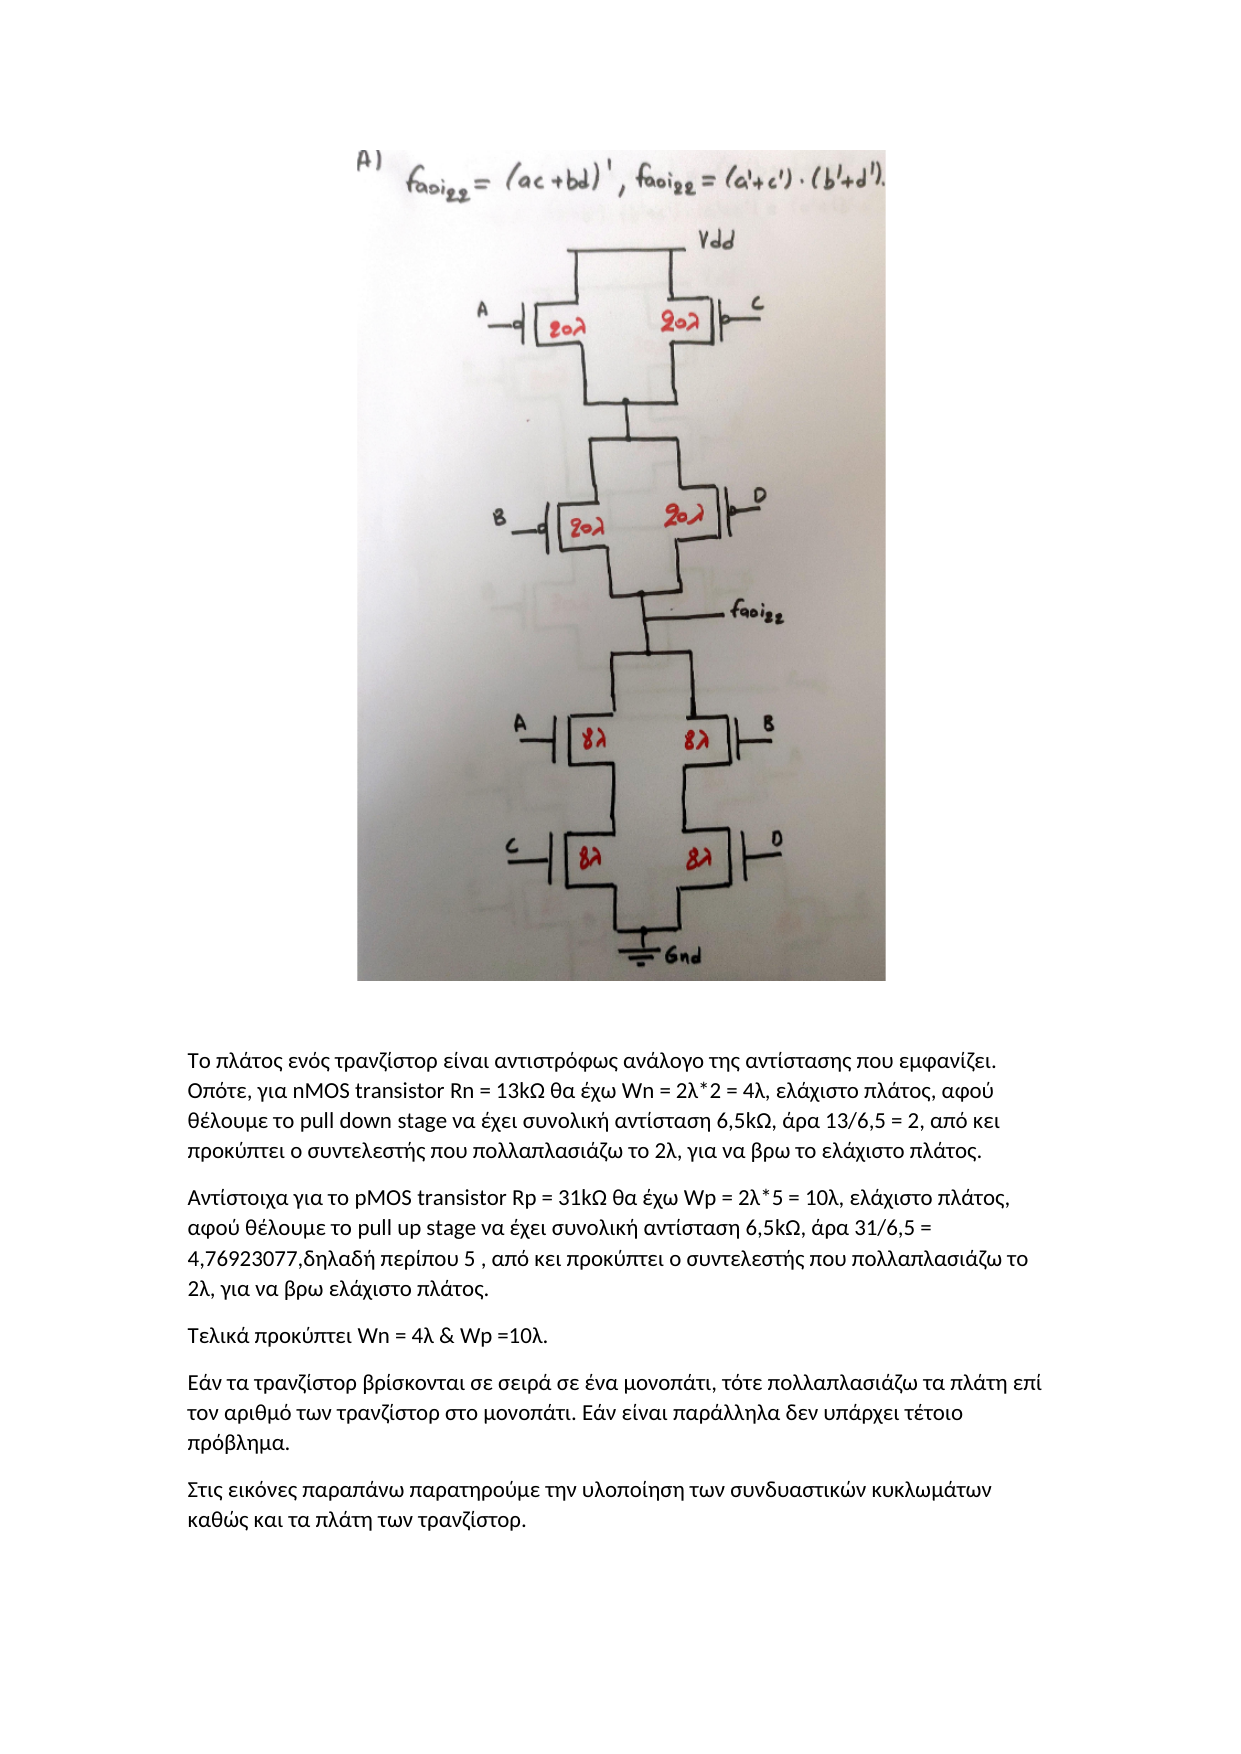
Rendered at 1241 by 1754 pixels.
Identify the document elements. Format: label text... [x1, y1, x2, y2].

text Τελικά προκύπτει Wn = 4λ & Wp =10λ. [187, 1321, 1053, 1349]
text Εάν τα τρανζίστορ βρίσκονται σε σειρά σε ένα μονοπάτι, τότε πολλαπλασιάζω τα πλάτη επί τον αριθμό των τρανζίστορ στο μονοπάτι. Εάν είναι παράλληλα δεν υπάρχει τέτοιο πρόβλημα. [187, 1368, 1053, 1456]
text Στις εικόνες παραπάνω παρατηρούμε την υλοποίηση των συνδυαστικών κυκλωμάτων καθώς και τα πλάτη των τρανζίστορ. [187, 1475, 1053, 1533]
picture [354, 150, 886, 981]
text Αντίστοιχα για το pMOS transistor Rp = 31kΩ θα έχω Wp = 2λ*5 = 10λ, ελάχιστο πλάτος, αφού θέλουμε το pull up stage να έχει συνολική αντίσταση 6,5kΩ, άρα 31/6,5 = 4,76923077,δηλαδή περίπου 5 , από κει προκύπτει ο συντελεστής που πολλαπλασιάζω το 2λ, για να βρω ελάχιστο πλάτος. [187, 1183, 1053, 1302]
text Το πλάτος ενός τρανζίστορ είναι αντιστρόφως ανάλογο της αντίστασης που εμφανίζει. Οπότε, για nMOS transistor Rn = 13kΩ θα έχω Wn = 2λ*2 = 4λ, ελάχιστο πλάτος, αφού θέλουμε το pull down stage να έχει συνολική αντίσταση 6,5kΩ, άρα 13/6,5 = 2, από κει προκύπτει ο συντελεστής που πολλαπλασιάζω το 2λ, για να βρω το ελάχιστο πλάτος. [187, 1046, 1053, 1164]
